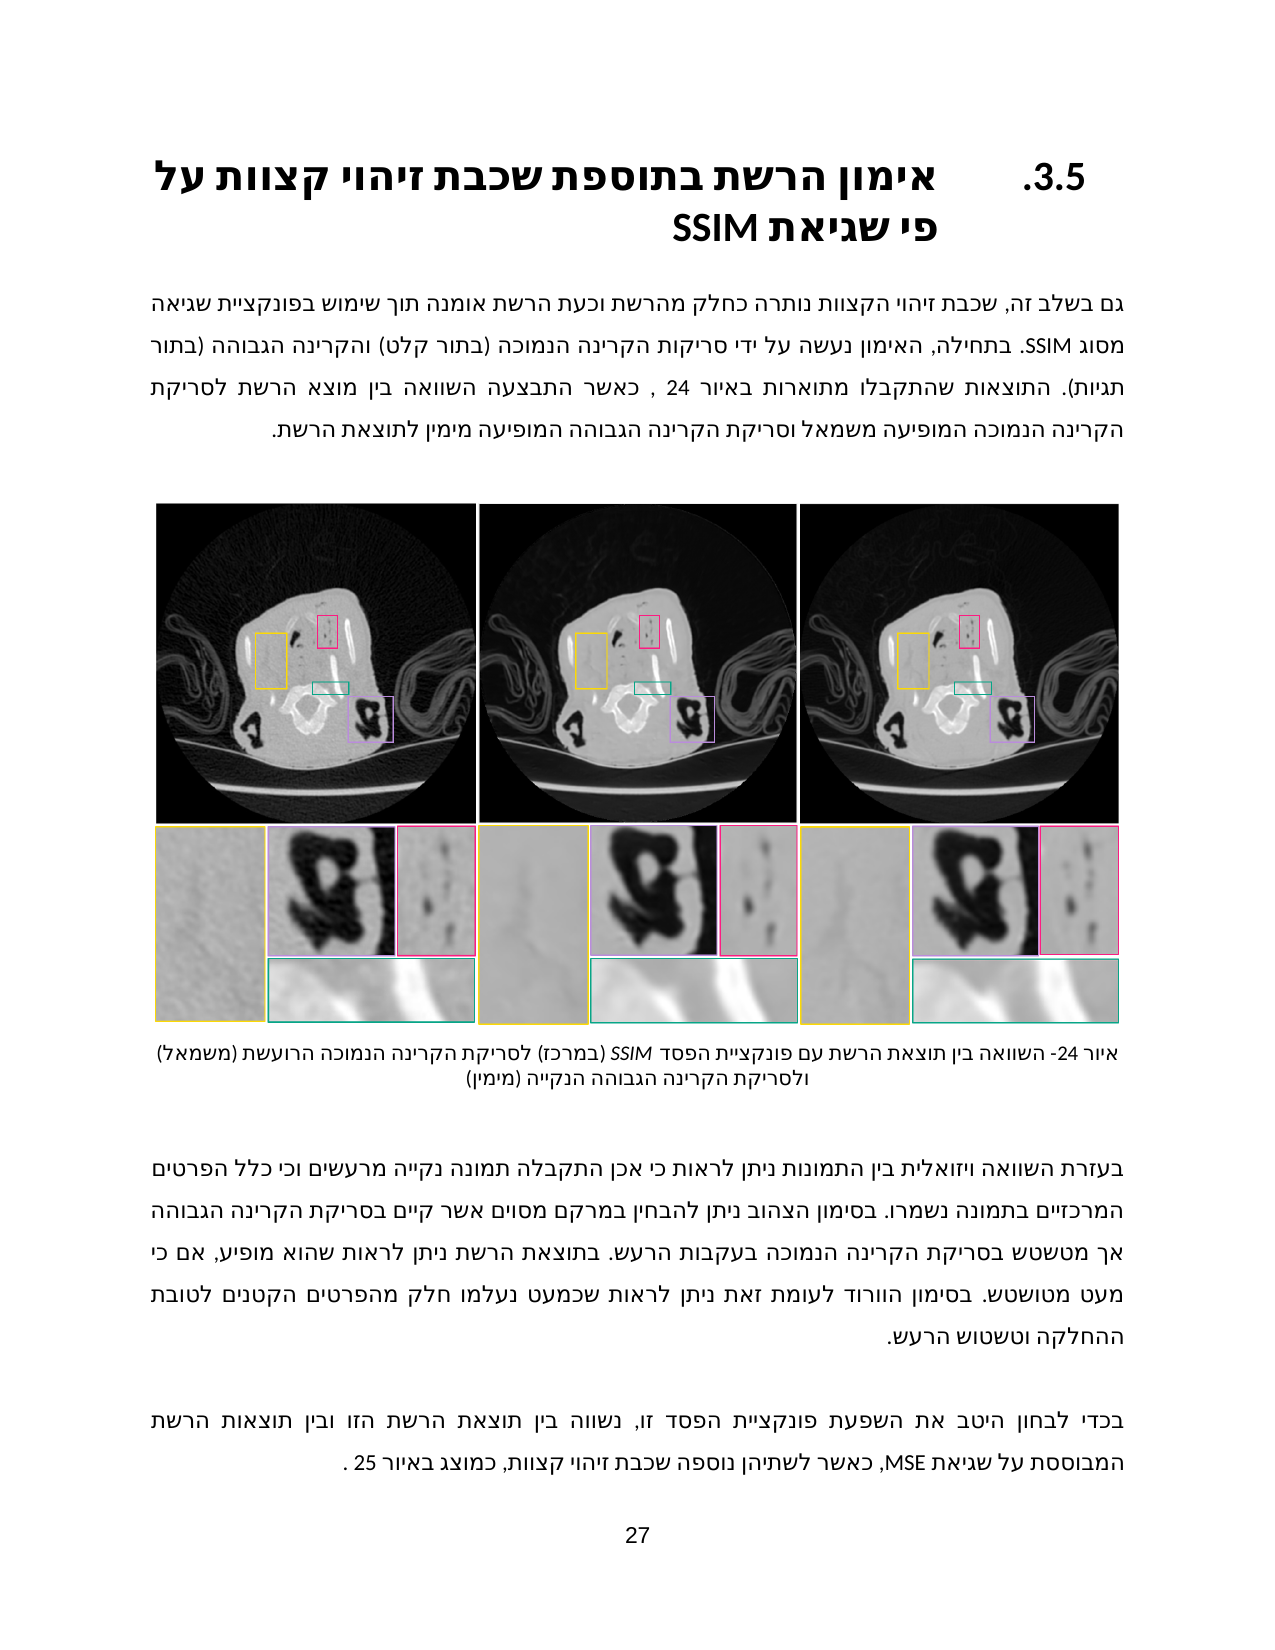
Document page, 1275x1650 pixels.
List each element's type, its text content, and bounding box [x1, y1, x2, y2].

subtitle אימון הרשת בתוספת שכבת זיהוי קצוות על פי שגיאת SSIM [150, 150, 1022, 252]
picture [150, 499, 1125, 1027]
text בעזרת השוואה ויזואלית בין התמונות ניתן לראות כי אכן התקבלה תמונה נקייה מרעשים וכי כלל הפרטים המרכזיים בתמונה נשמרו. בסימון הצהוב ניתן להבחין במרקם מסוים אשר קיים בסריקת הקרינה הגבוהה אך מטשטש בסריקת הקרינה הנמוכה בעקבות הרעש. בתוצאת הרשת ניתן לראות שהוא מופיע, אם כי מעט מטושטש. בסימון הוורוד לעומת זאת ניתן לראות שכמעט נעלמו חלק מהפרטים הקטנים לטובת ההחלקה וטשטוש הרעש. [150, 1154, 1125, 1350]
text איור 24- השוואה בין תוצאת הרשת עם פונקציית הפסד SSIM (במרכז) לסריקת הקרינה הנמוכה הרועשת (משמאל) ולסריקת הקרינה הגבוהה הנקייה (מימין) [150, 1040, 1125, 1091]
text גם בשלב זה, שכבת זיהוי הקצוות נותרה כחלק מהרשת וכעת הרשת אומנה תוך שימוש בפונקציית שגיאה מסוג SSIM. בתחילה, האימון נעשה על ידי סריקות הקרינה הנמוכה (בתור קלט) והקרינה הגבוהה (בתור תגיות). התוצאות שהתקבלו מתוארות באיור 22 , כאשר התבצעה השוואה בין מוצא הרשת לסריקת הקרינה הנמוכה המופיעה משמאל וסריקת הקרינה הגבוהה המופיעה מימין לתוצאת הרשת. [150, 289, 1125, 443]
text בכדי לבחון היטב את השפעת פונקציית הפסד זו, נשווה בין תוצאת הרשת הזו ובין תוצאות הרשת המבוססת על שגיאת MSE, כאשר לשתיהן נוספה שכבת זיהוי קצוות, כמוצג באיור 23 . [150, 1406, 1125, 1476]
